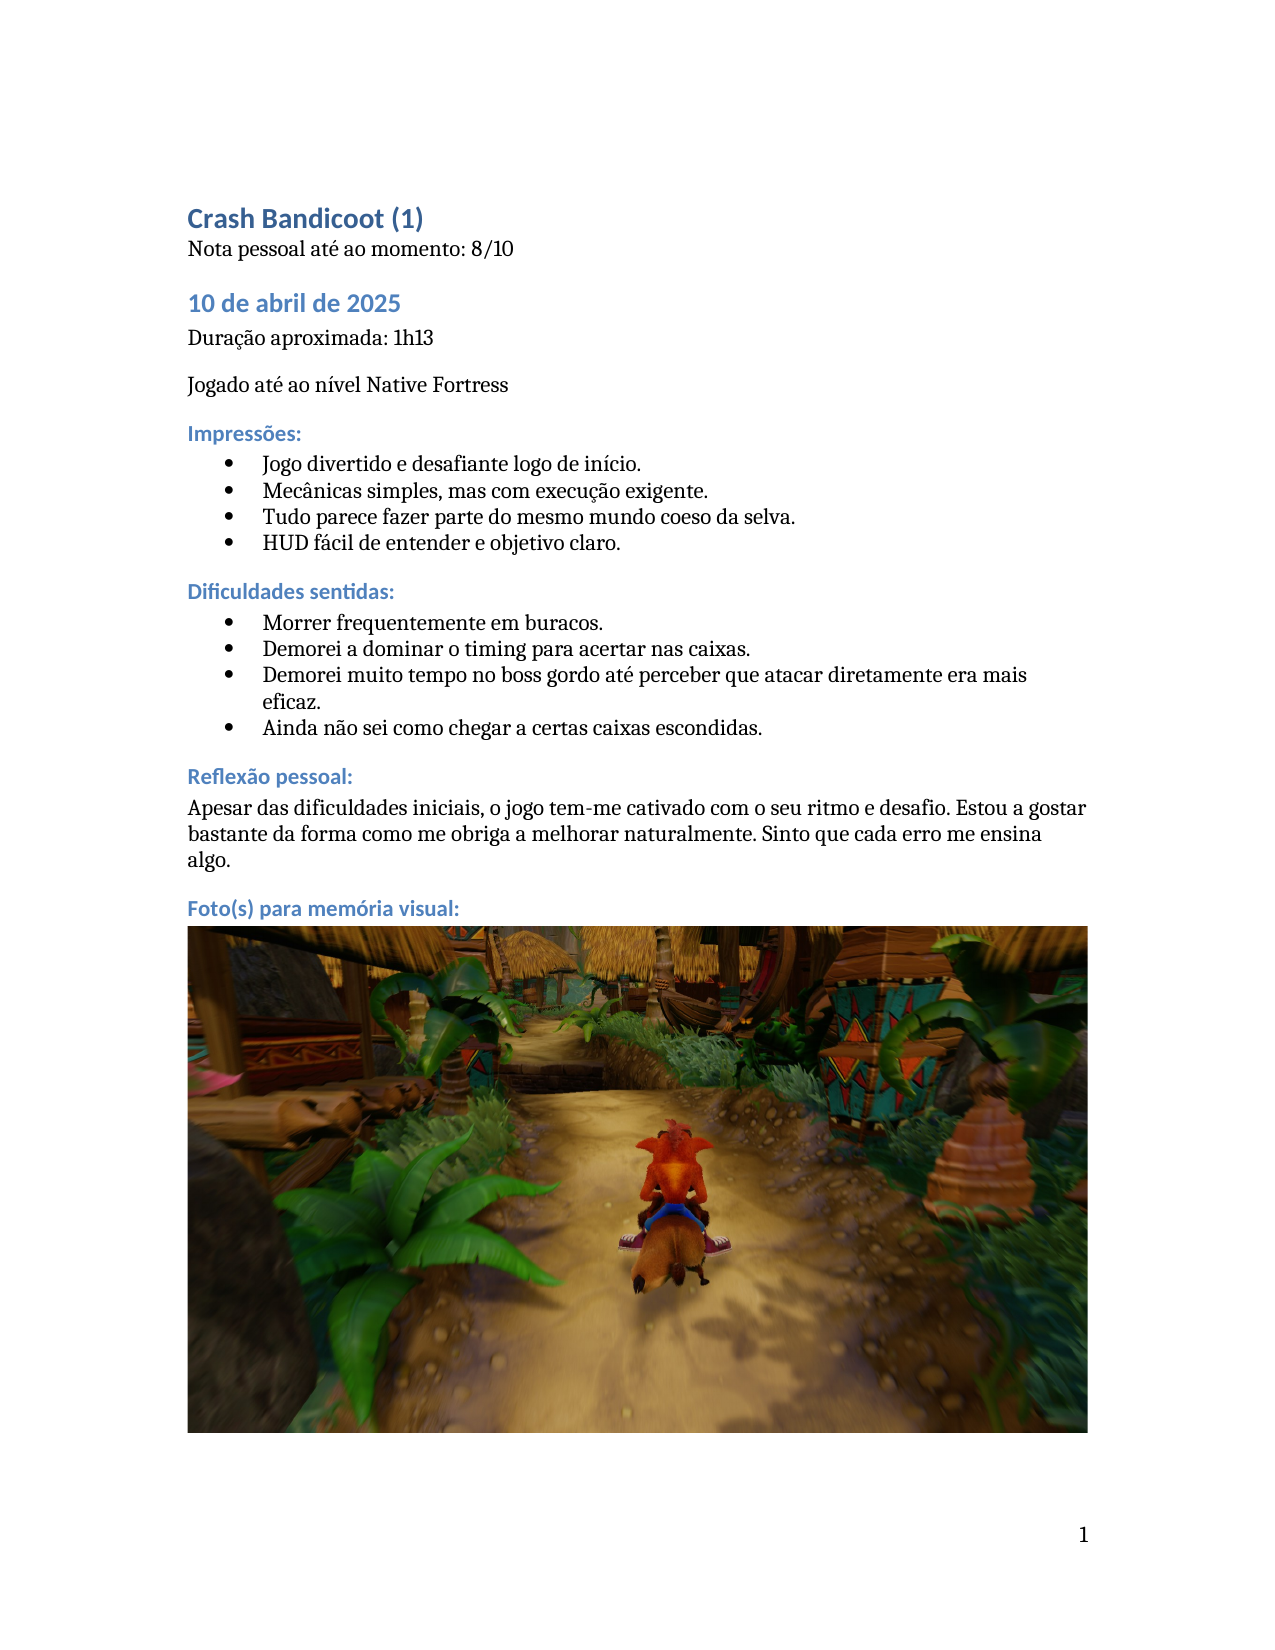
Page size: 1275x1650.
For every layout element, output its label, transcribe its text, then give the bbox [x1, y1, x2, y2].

subtitle Foto(s) para memória visual: [187, 894, 1087, 922]
list Jogo divertido e desafiante logo de início. [225, 451, 1087, 477]
list Ainda não sei como chegar a certas caixas escondidas. [225, 715, 1087, 741]
list Mecânicas simples, mas com execução exigente. [225, 477, 1087, 504]
list Demorei muito tempo no boss gordo até perceber que atacar diretamente era mais eficaz. [225, 662, 1087, 715]
list Morrer frequentemente em buracos. [225, 609, 1087, 636]
text Apesar das dificuldades iniciais, o jogo tem-me cativado com o seu ritmo e desafio. Estou a gostar bastante da forma como me obriga a melhorar naturalmente. Sinto que cada erro me ensina algo. [187, 794, 1087, 873]
list Tudo parece fazer parte do mesmo mundo coeso da selva. [225, 504, 1087, 530]
list Demorei a dominar o timing para acertar nas caixas. [225, 636, 1087, 662]
subtitle Reflexão pessoal: [187, 762, 1087, 790]
subtitle 10 de abril de 2025 [187, 287, 1087, 320]
text Nota pessoal até ao momento: 8/10 [187, 236, 1087, 262]
subtitle Impressões: [187, 419, 1087, 447]
text Duração aproximada: 1h13 [187, 324, 1087, 351]
list HUD fácil de entender e objetivo claro. [225, 530, 1087, 557]
subtitle Dificuldades sentidas: [187, 577, 1087, 605]
subtitle Crash Bandicoot (1) [187, 200, 1087, 236]
text Jogado até ao nível Native Fortress [187, 372, 1087, 398]
picture [187, 926, 1088, 1433]
